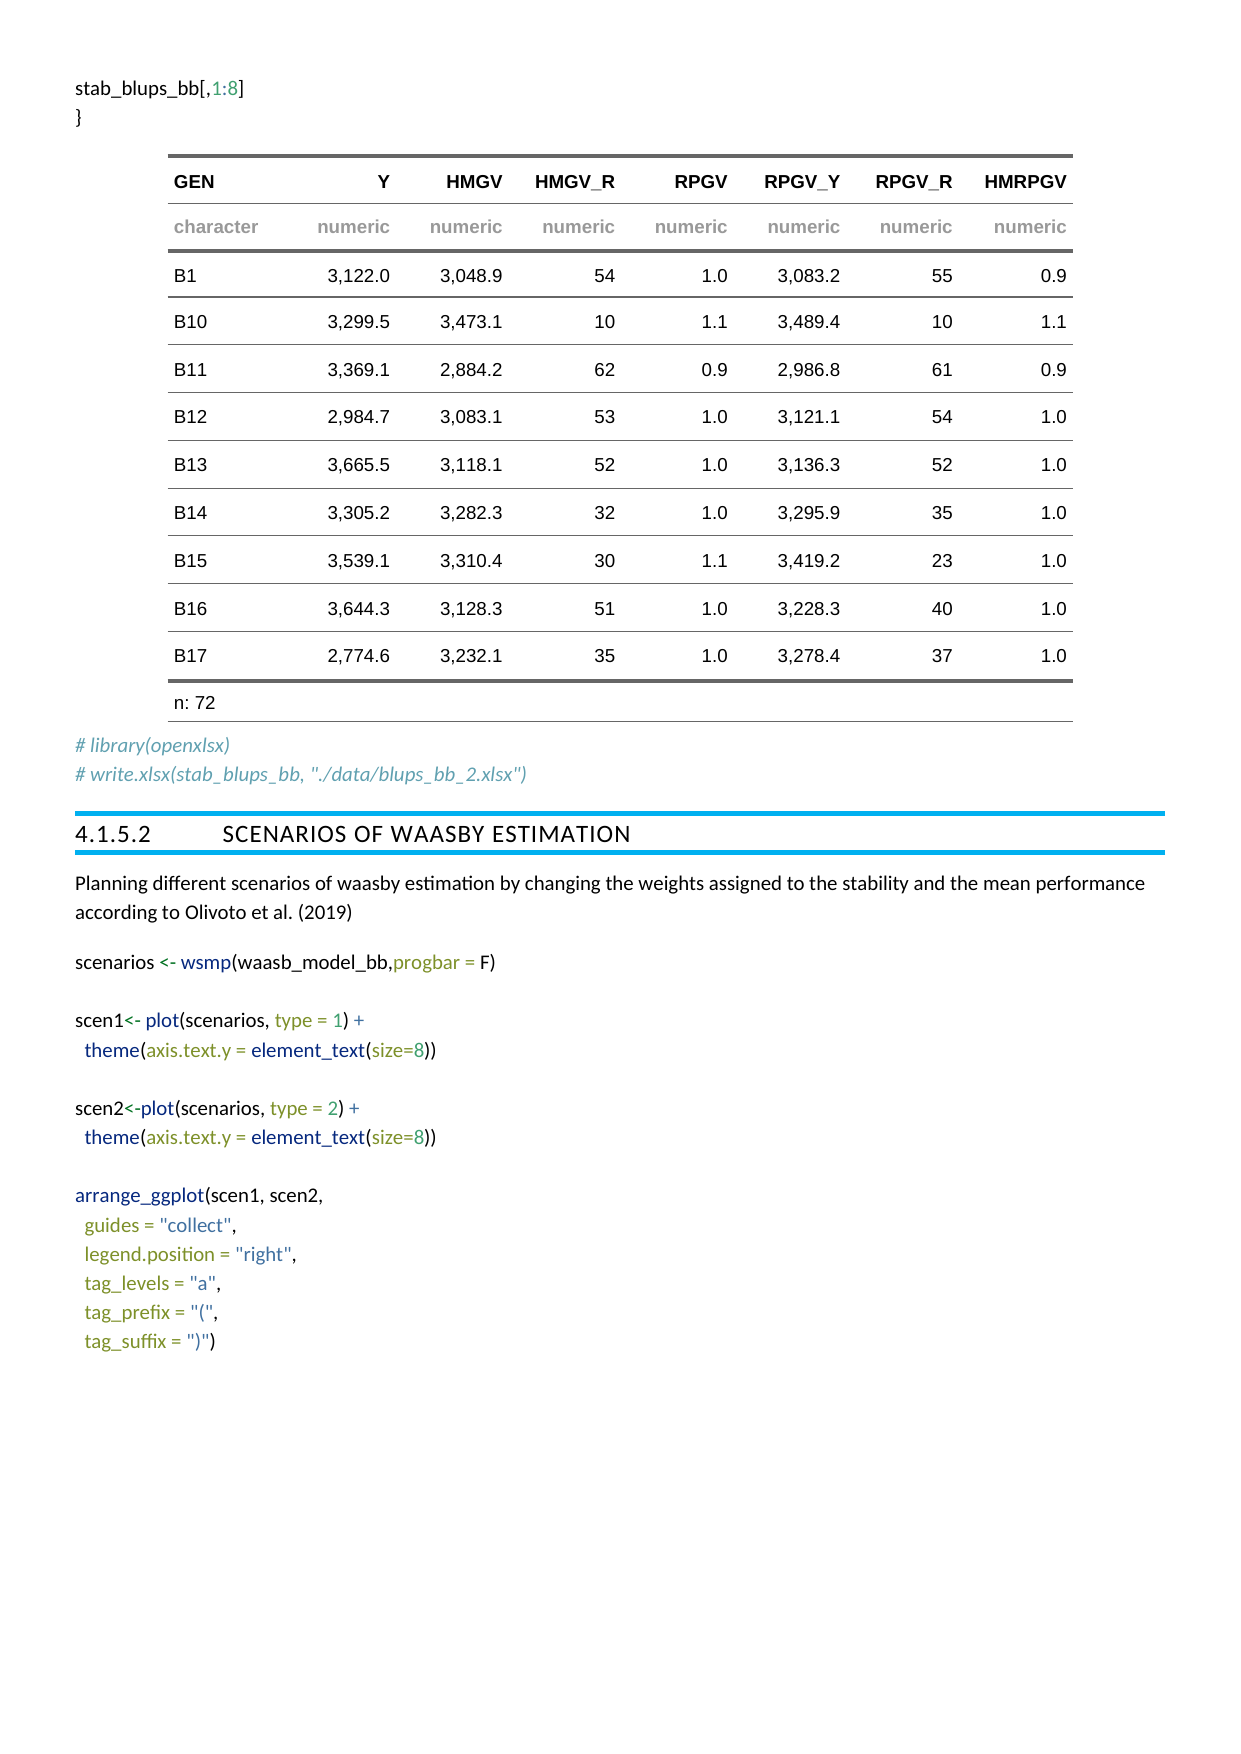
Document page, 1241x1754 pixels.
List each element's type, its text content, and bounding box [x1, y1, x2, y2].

table_cell 3,665.5 [284, 441, 396, 488]
table_cell 3,295.9 [734, 489, 846, 535]
table_cell 3,369.1 [284, 345, 396, 392]
table_cell 3,228.3 [734, 584, 846, 631]
table_cell 1.0 [621, 584, 733, 631]
table_cell 35 [846, 489, 959, 535]
table_cell 2,986.8 [734, 345, 846, 392]
table_cell 2,884.2 [396, 345, 508, 392]
subtitle 4.1.5.2 Scenarios of waasby estimation [75, 816, 1165, 850]
table_header HMGV [396, 158, 508, 203]
table_cell n: 72 [168, 683, 1073, 721]
table_header HMRPGV [959, 158, 1073, 203]
table_cell 35 [509, 632, 621, 679]
table_cell 37 [846, 632, 959, 679]
table_cell 3,083.1 [396, 393, 508, 440]
table_cell 1.0 [621, 489, 733, 535]
table_cell 40 [846, 584, 959, 631]
table_cell B13 [168, 441, 283, 488]
table_header Y [284, 158, 396, 203]
table_cell 3,419.2 [734, 536, 846, 583]
table_cell 62 [509, 345, 621, 392]
table_cell 1.0 [621, 632, 733, 679]
table_cell 1.0 [621, 441, 733, 488]
table_cell 1.1 [959, 298, 1073, 344]
table_cell B12 [168, 393, 283, 440]
table_cell 54 [509, 253, 621, 296]
table_cell 32 [509, 489, 621, 535]
table_cell 0.9 [621, 345, 733, 392]
table_cell 3,136.3 [734, 441, 846, 488]
table_cell 2,774.6 [284, 632, 396, 679]
table_cell B14 [168, 489, 283, 535]
table_cell 3,121.1 [734, 393, 846, 440]
table_header RPGV_Y [734, 158, 846, 203]
table_header GEN [168, 158, 283, 203]
table_cell 0.9 [959, 253, 1073, 296]
table_cell B11 [168, 345, 283, 392]
table_cell 52 [509, 441, 621, 488]
table_cell 10 [509, 298, 621, 344]
table_cell 3,299.5 [284, 298, 396, 344]
table_cell 10 [846, 298, 959, 344]
table_cell numeric [621, 204, 733, 248]
table_cell 3,232.1 [396, 632, 508, 679]
table_cell 3,278.4 [734, 632, 846, 679]
text scenarios <- wsmp(waasb_model_bb,progbar = F) scen1<- plot(scenarios, type = 1) + theme(axis.text.y = element_text(size=8)) scen2<-plot(scenarios, type = 2) + theme(axis.text.y = element_text(size=8)) arrange_ggplot(scen1, scen2, guides = "collect", legend.position = "right", tag_levels = "a", tag_prefix = "(", tag_suffix = ")") [75, 949, 1165, 1354]
table_cell numeric [846, 204, 959, 248]
table_cell 1.1 [621, 298, 733, 344]
table_cell numeric [284, 204, 396, 248]
table_cell 30 [509, 536, 621, 583]
table_cell 1.0 [959, 489, 1073, 535]
table_header RPGV [621, 158, 733, 203]
table_cell 0.9 [959, 345, 1073, 392]
table_cell 51 [509, 584, 621, 631]
table_cell 3,083.2 [734, 253, 846, 296]
table_cell 3,489.4 [734, 298, 846, 344]
table_cell 3,118.1 [396, 441, 508, 488]
table_cell 3,122.0 [284, 253, 396, 296]
table_cell 1.0 [959, 536, 1073, 583]
table_cell 3,305.2 [284, 489, 396, 535]
table_cell 3,644.3 [284, 584, 396, 631]
table_cell character [168, 204, 283, 248]
table_cell 53 [509, 393, 621, 440]
table_cell 23 [846, 536, 959, 583]
table_cell 1.0 [959, 632, 1073, 679]
table_cell B17 [168, 632, 283, 679]
table_header HMGV_R [509, 158, 621, 203]
table_cell 1.0 [621, 393, 733, 440]
table_cell 3,473.1 [396, 298, 508, 344]
table_cell 1.1 [621, 536, 733, 583]
table_cell 3,128.3 [396, 584, 508, 631]
table_cell B15 [168, 536, 283, 583]
table_cell numeric [959, 204, 1073, 248]
table_cell 1.0 [959, 393, 1073, 440]
table_header RPGV_R [846, 158, 959, 203]
table_cell 1.0 [959, 441, 1073, 488]
table_cell 3,539.1 [284, 536, 396, 583]
table_cell 1.0 [621, 253, 733, 296]
table_cell B16 [168, 584, 283, 631]
table_cell numeric [734, 204, 846, 248]
table_cell 54 [846, 393, 959, 440]
table_cell 3,310.4 [396, 536, 508, 583]
table_cell 52 [846, 441, 959, 488]
text # library(openxlsx) # write.xlsx(stab_blups_bb, "./data/blups_bb_2.xlsx") [75, 732, 1165, 787]
table_cell B10 [168, 298, 283, 344]
table_cell 1.0 [959, 584, 1073, 631]
table_cell numeric [396, 204, 508, 248]
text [75, 75, 1165, 129]
table_cell numeric [509, 204, 621, 248]
table_cell 3,282.3 [396, 489, 508, 535]
table_cell 2,984.7 [284, 393, 396, 440]
table_cell 55 [846, 253, 959, 296]
table_cell 3,048.9 [396, 253, 508, 296]
table_cell 61 [846, 345, 959, 392]
table_cell B1 [168, 253, 283, 296]
